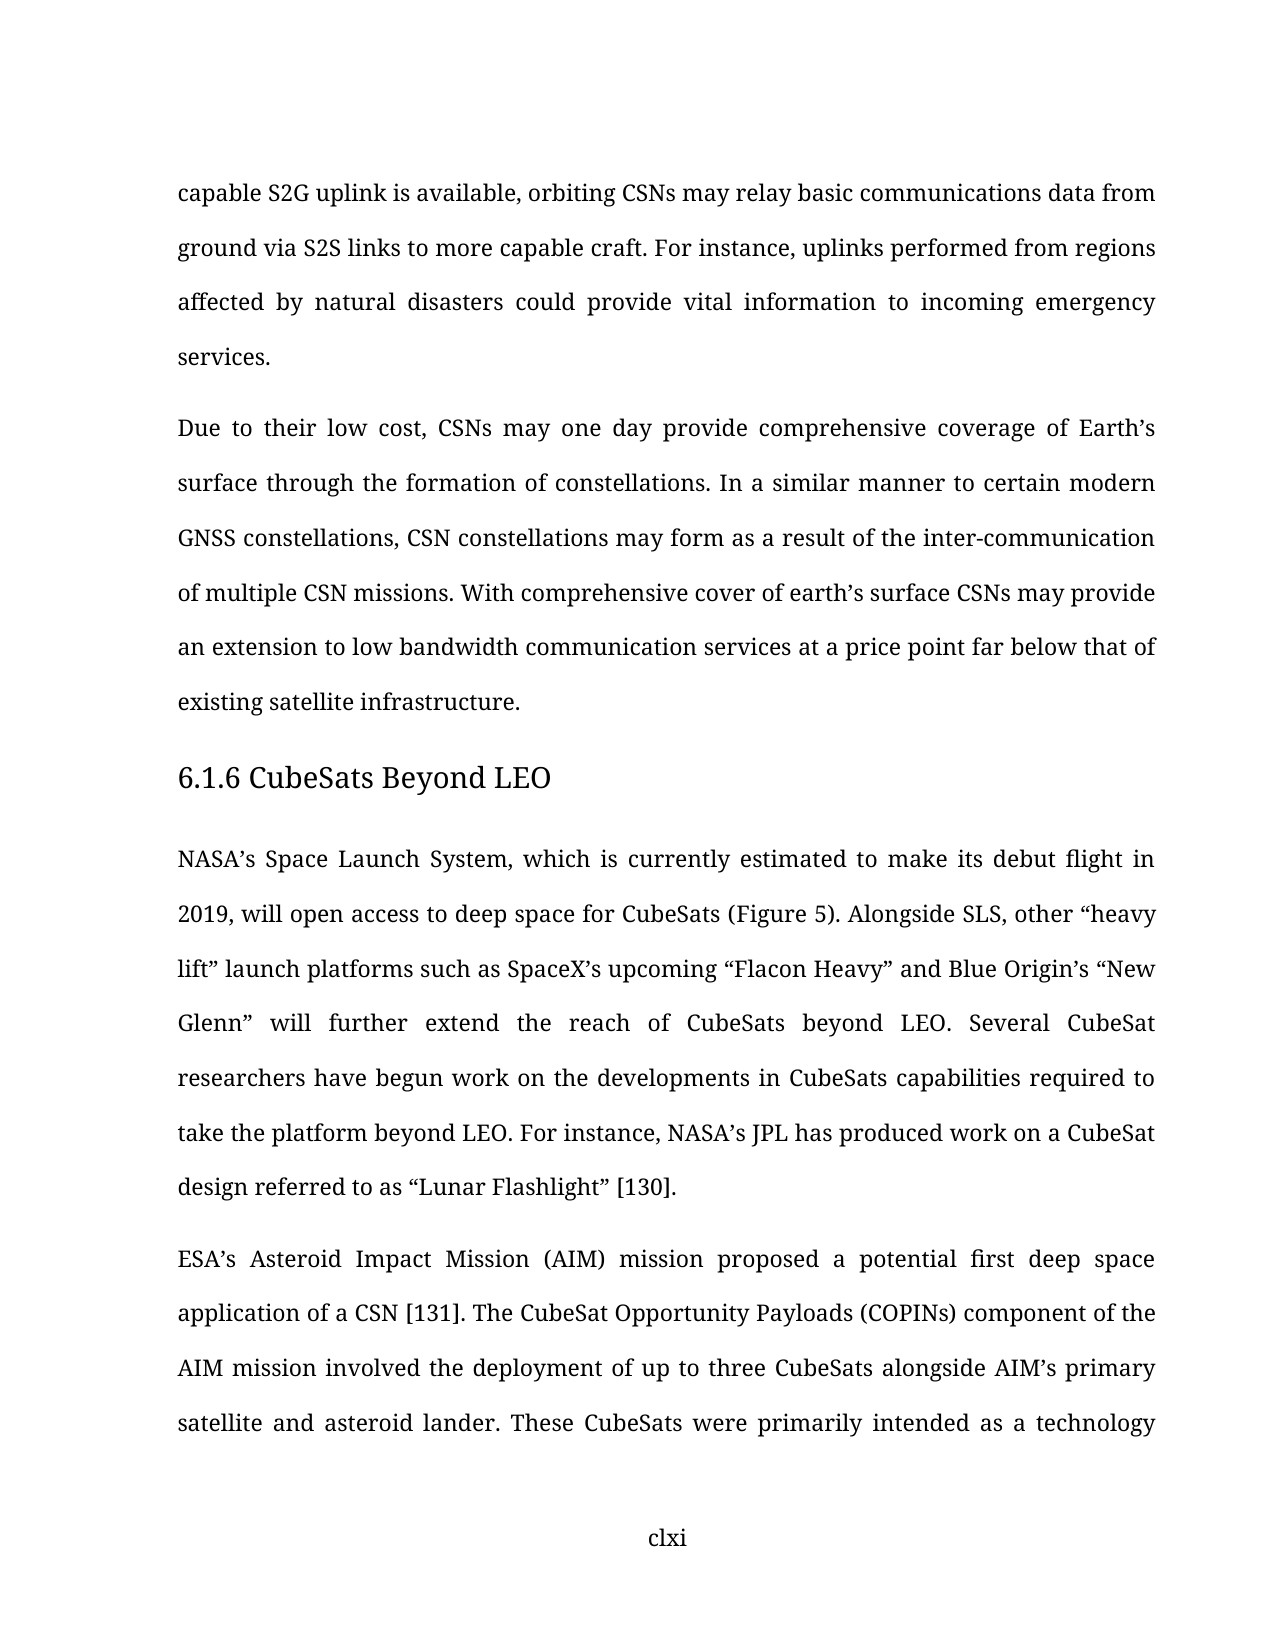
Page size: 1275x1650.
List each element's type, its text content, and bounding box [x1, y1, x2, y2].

text NASA’s Space Launch System, which is currently estimated to make its debut flight in 2019, will open access to deep space for CubeSats (Figure 5). Alongside SLS, other “heavy lift” launch platforms such as SpaceX’s upcoming “Flacon Heavy” and Blue Origin’s “New Glenn” will further extend the reach of CubeSats beyond LEO. Several CubeSat researchers have begun work on the developments in CubeSats capabilities required to take the platform beyond LEO. For instance, NASA’s JPL has produced work on a CubeSat design referred to as “Lunar Flashlight” [130]. [177, 843, 1157, 1203]
subtitle CubeSats Beyond LEO [177, 757, 1157, 797]
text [177, 177, 1157, 372]
text Due to their low cost, CSNs may one day provide comprehensive coverage of Earth’s surface through the formation of constellations. In a similar manner to certain modern GNSS constellations, CSN constellations may form as a result of the inter-communication of multiple CSN missions. With comprehensive cover of earth’s surface CSNs may provide an extension to low bandwidth communication services at a price point far below that of existing satellite infrastructure. [177, 412, 1157, 717]
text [177, 1243, 1157, 1438]
